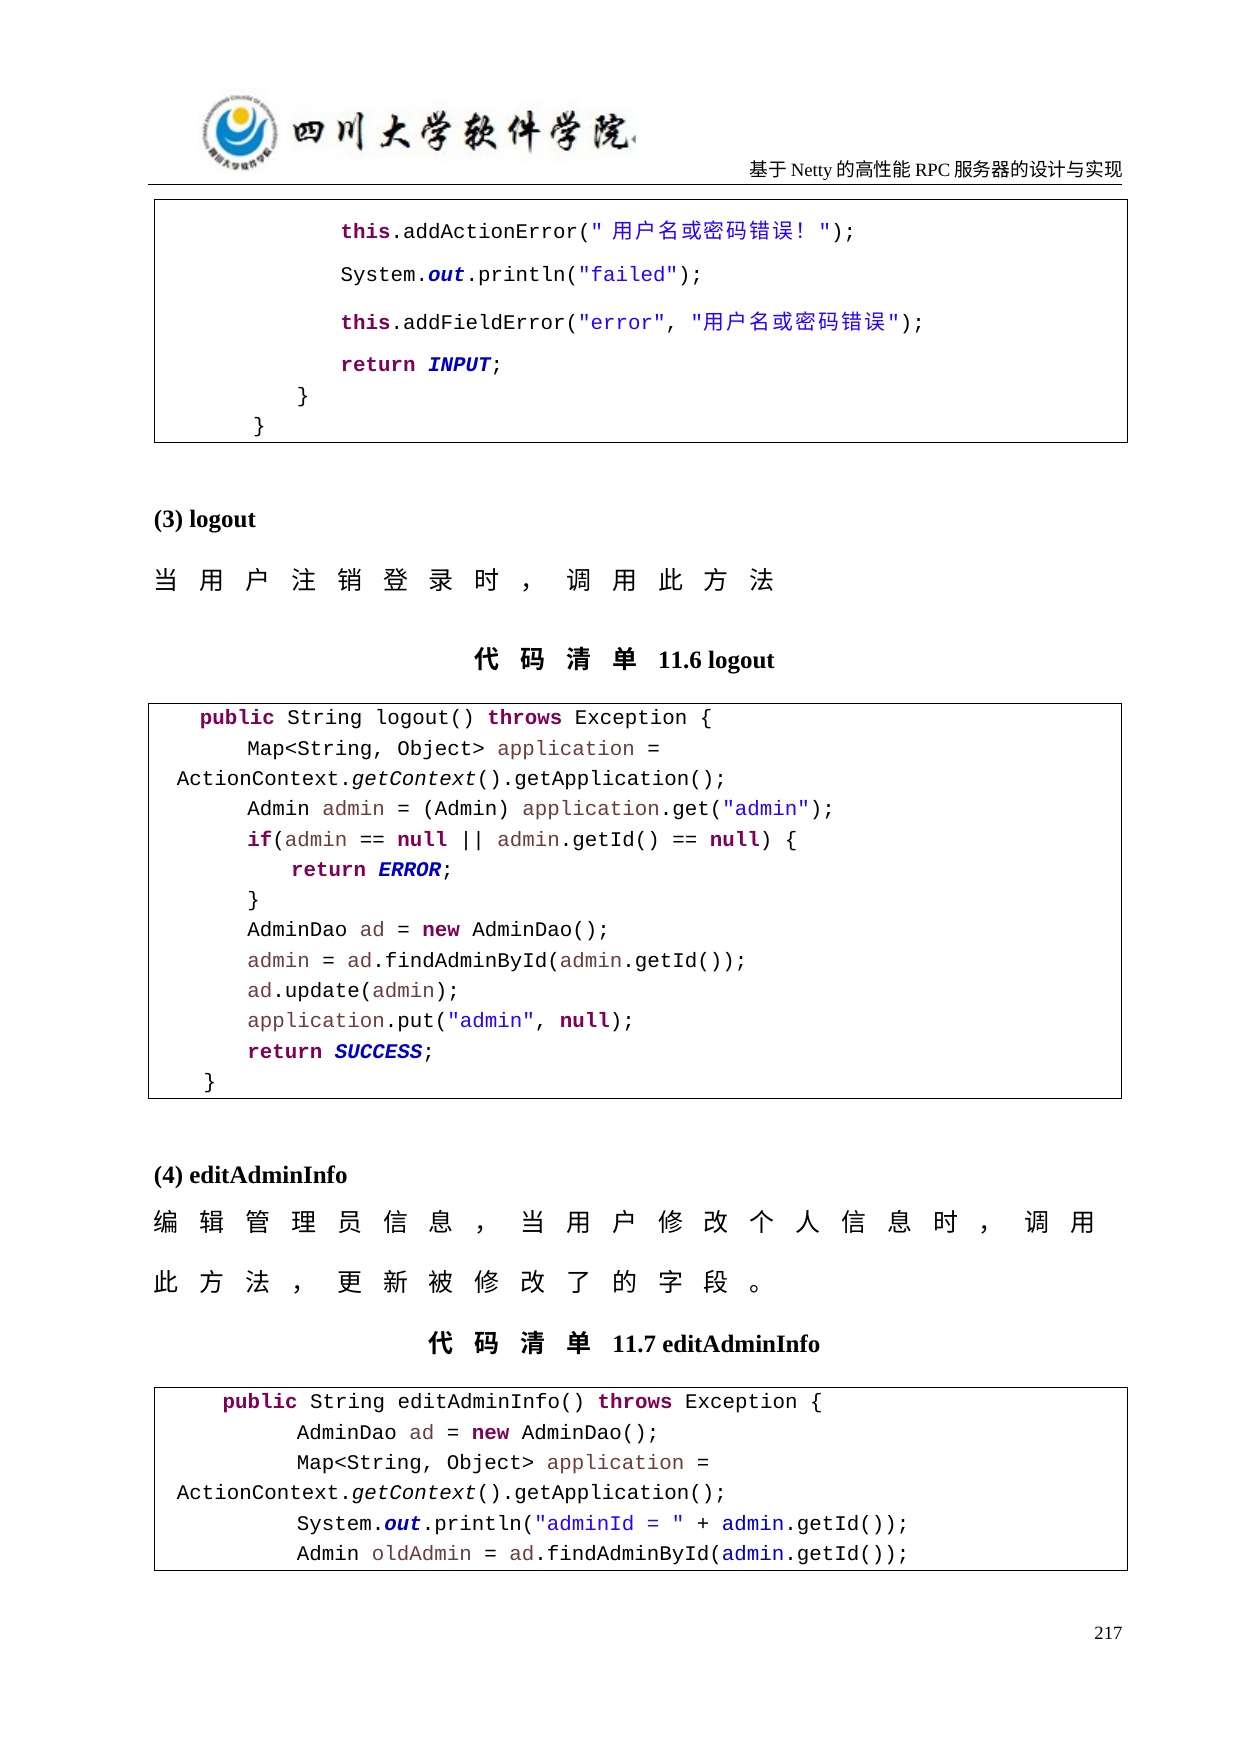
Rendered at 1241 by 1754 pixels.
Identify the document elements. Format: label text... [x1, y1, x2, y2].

text 编辑管理员信息，当用户修改个人信息时，调用此方法，更新被修改了的字段。 [154, 1190, 1116, 1311]
text 代码清单11.7 editAdminInfo [154, 1311, 1116, 1372]
text (3) logout [154, 504, 1116, 534]
text (4) editAdminInfo [154, 1160, 1116, 1190]
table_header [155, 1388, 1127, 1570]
picture [197, 88, 639, 177]
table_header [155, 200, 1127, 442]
text 当用户注销登录时，调用此方法 [154, 548, 1116, 609]
text 代码清单11.6 logout [154, 627, 1116, 688]
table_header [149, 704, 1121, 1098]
